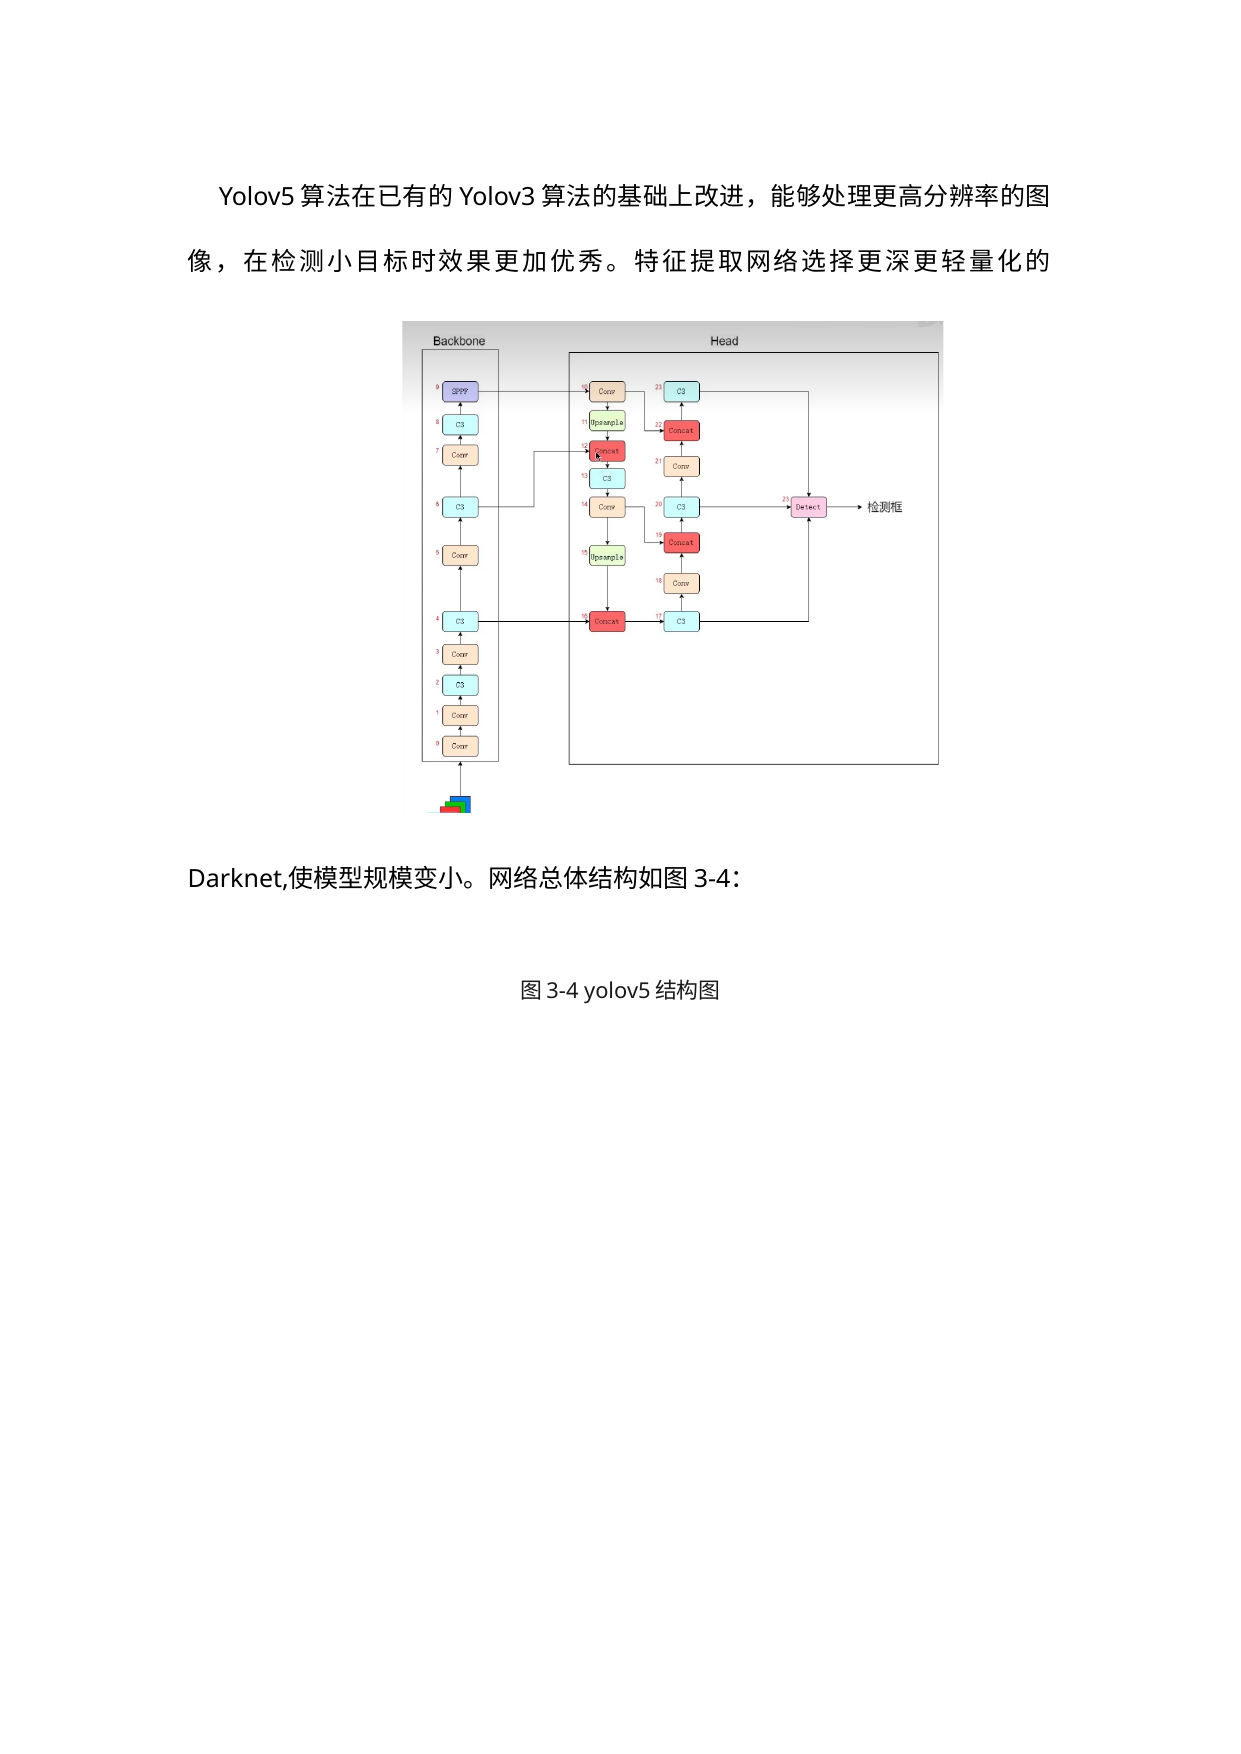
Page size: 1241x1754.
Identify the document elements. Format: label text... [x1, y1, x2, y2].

picture [402, 321, 944, 813]
text 图3-4 yolov5结构图 [187, 973, 1053, 1006]
